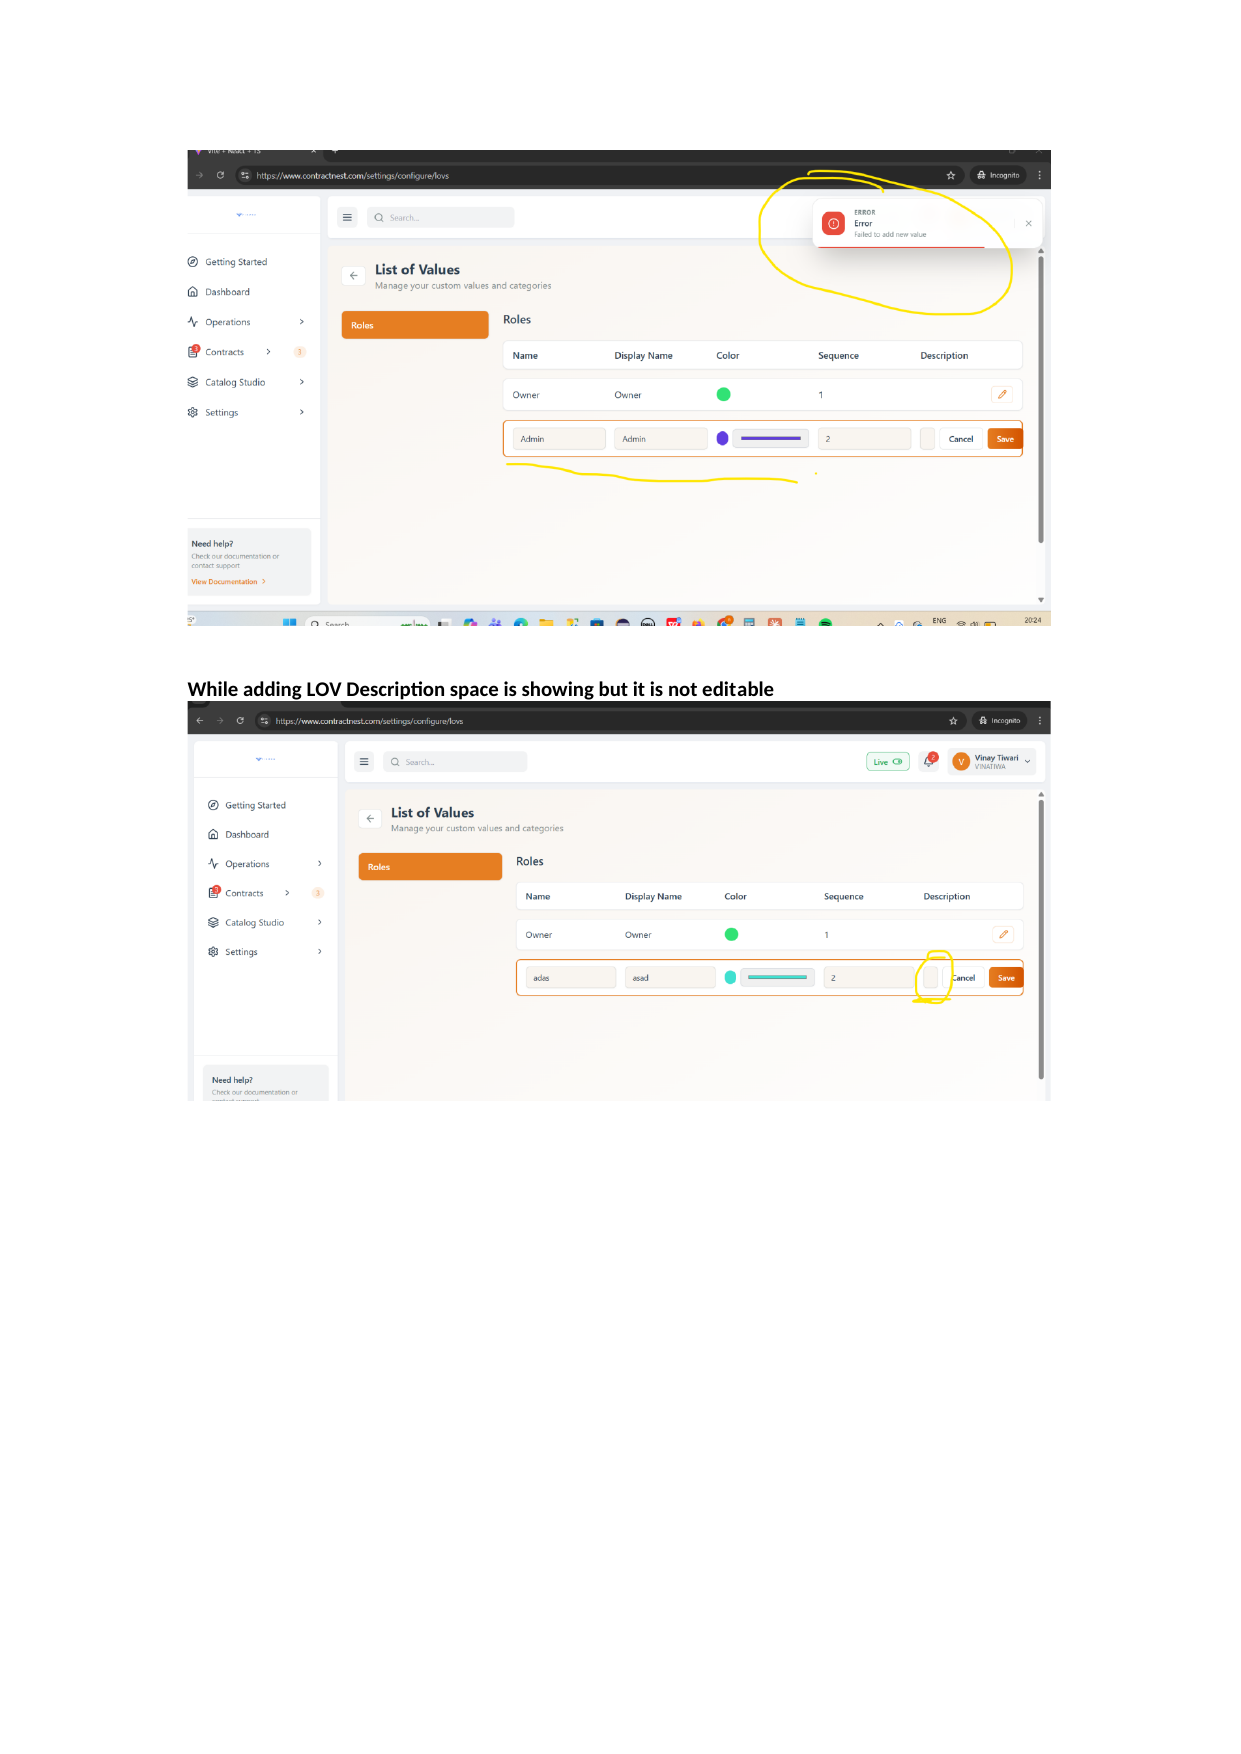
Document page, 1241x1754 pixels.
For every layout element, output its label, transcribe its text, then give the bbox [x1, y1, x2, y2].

picture [187, 701, 1051, 1101]
text While adding LOV Description space is showing but it is not editable [187, 676, 1053, 701]
picture [187, 150, 1051, 626]
